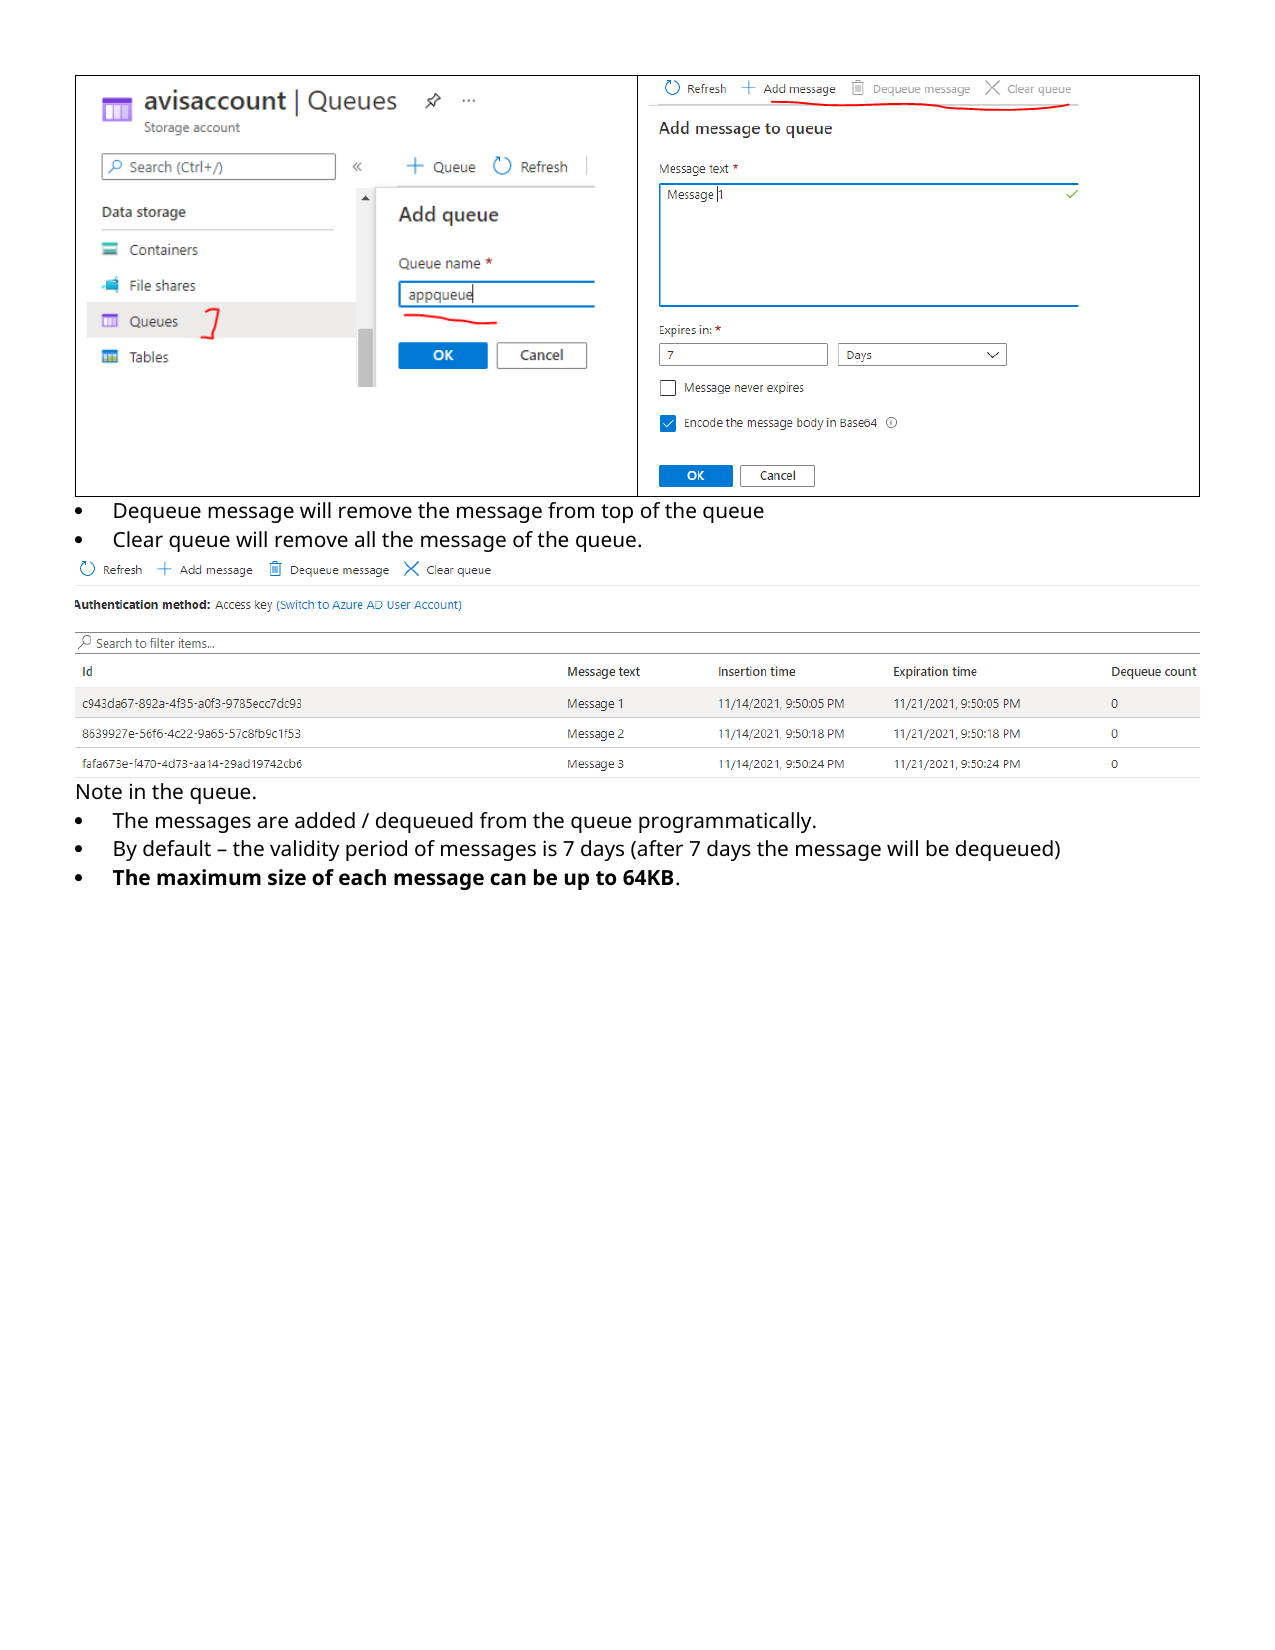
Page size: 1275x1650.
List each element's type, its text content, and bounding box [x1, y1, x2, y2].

text Note in the queue. [75, 778, 1200, 806]
picture [75, 553, 1200, 778]
list Dequeue message will remove the message from top of the queue [75, 497, 1200, 525]
table_header [1079, 76, 1199, 496]
list By default – the validity period of messages is 7 days (after 7 days the message will be dequeued) [75, 834, 1200, 863]
list The maximum size of each message can be up to 64KB. [75, 863, 1200, 891]
picture [648, 76, 1079, 496]
table_header [76, 76, 637, 496]
list The messages are added / dequeued from the queue programmatically. [75, 806, 1200, 834]
table_header [638, 76, 648, 496]
picture [86, 76, 595, 387]
list Clear queue will remove all the message of the queue. [75, 525, 1200, 553]
